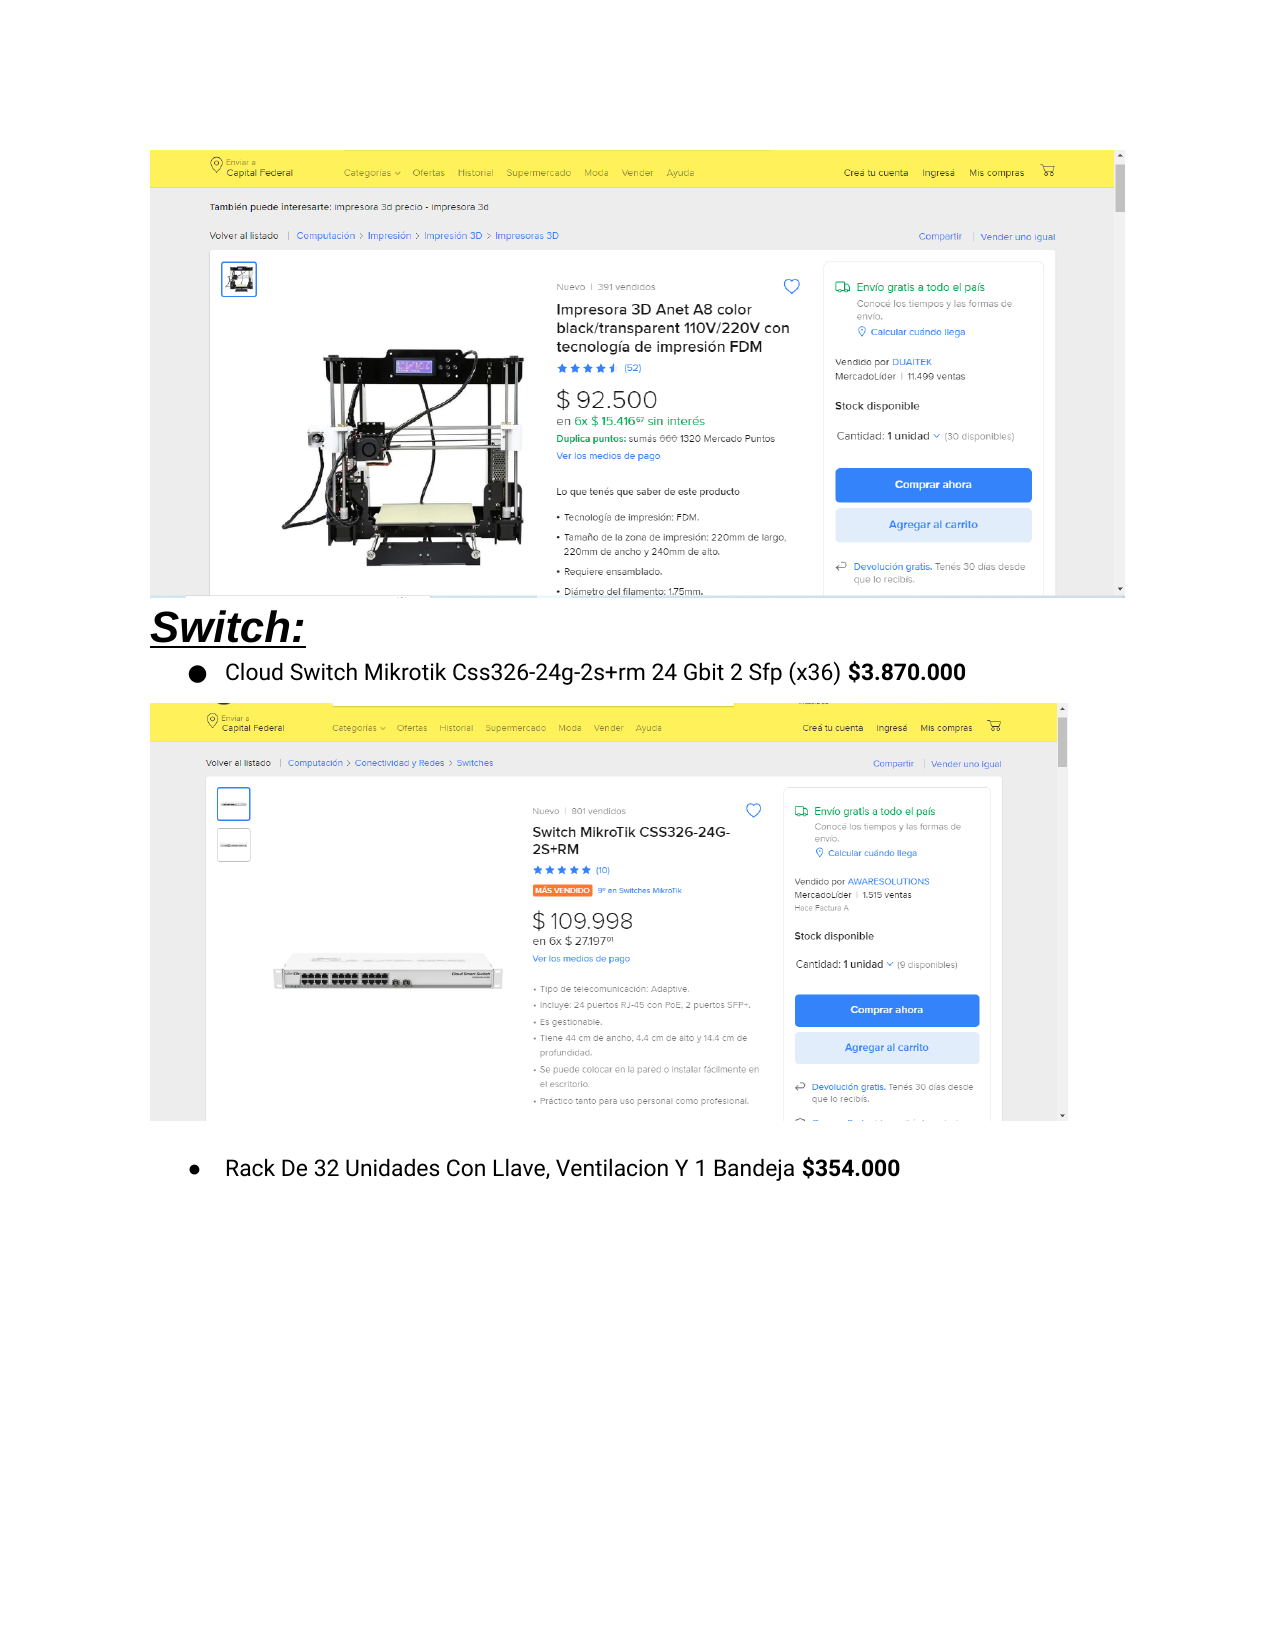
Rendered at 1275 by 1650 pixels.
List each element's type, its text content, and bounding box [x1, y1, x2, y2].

subtitle Cloud Switch Mikrotik Css326-24g-2s+rm 24 Gbit 2 Sfp (x36) $3.870.000 [187, 659, 1081, 686]
picture [150, 150, 1125, 598]
picture [150, 703, 1068, 1121]
subtitle Rack De 32 Unidades Con Llave, Ventilacion Y 1 Bandeja $354.000 [187, 1155, 1081, 1182]
text Switch: [150, 602, 1125, 652]
